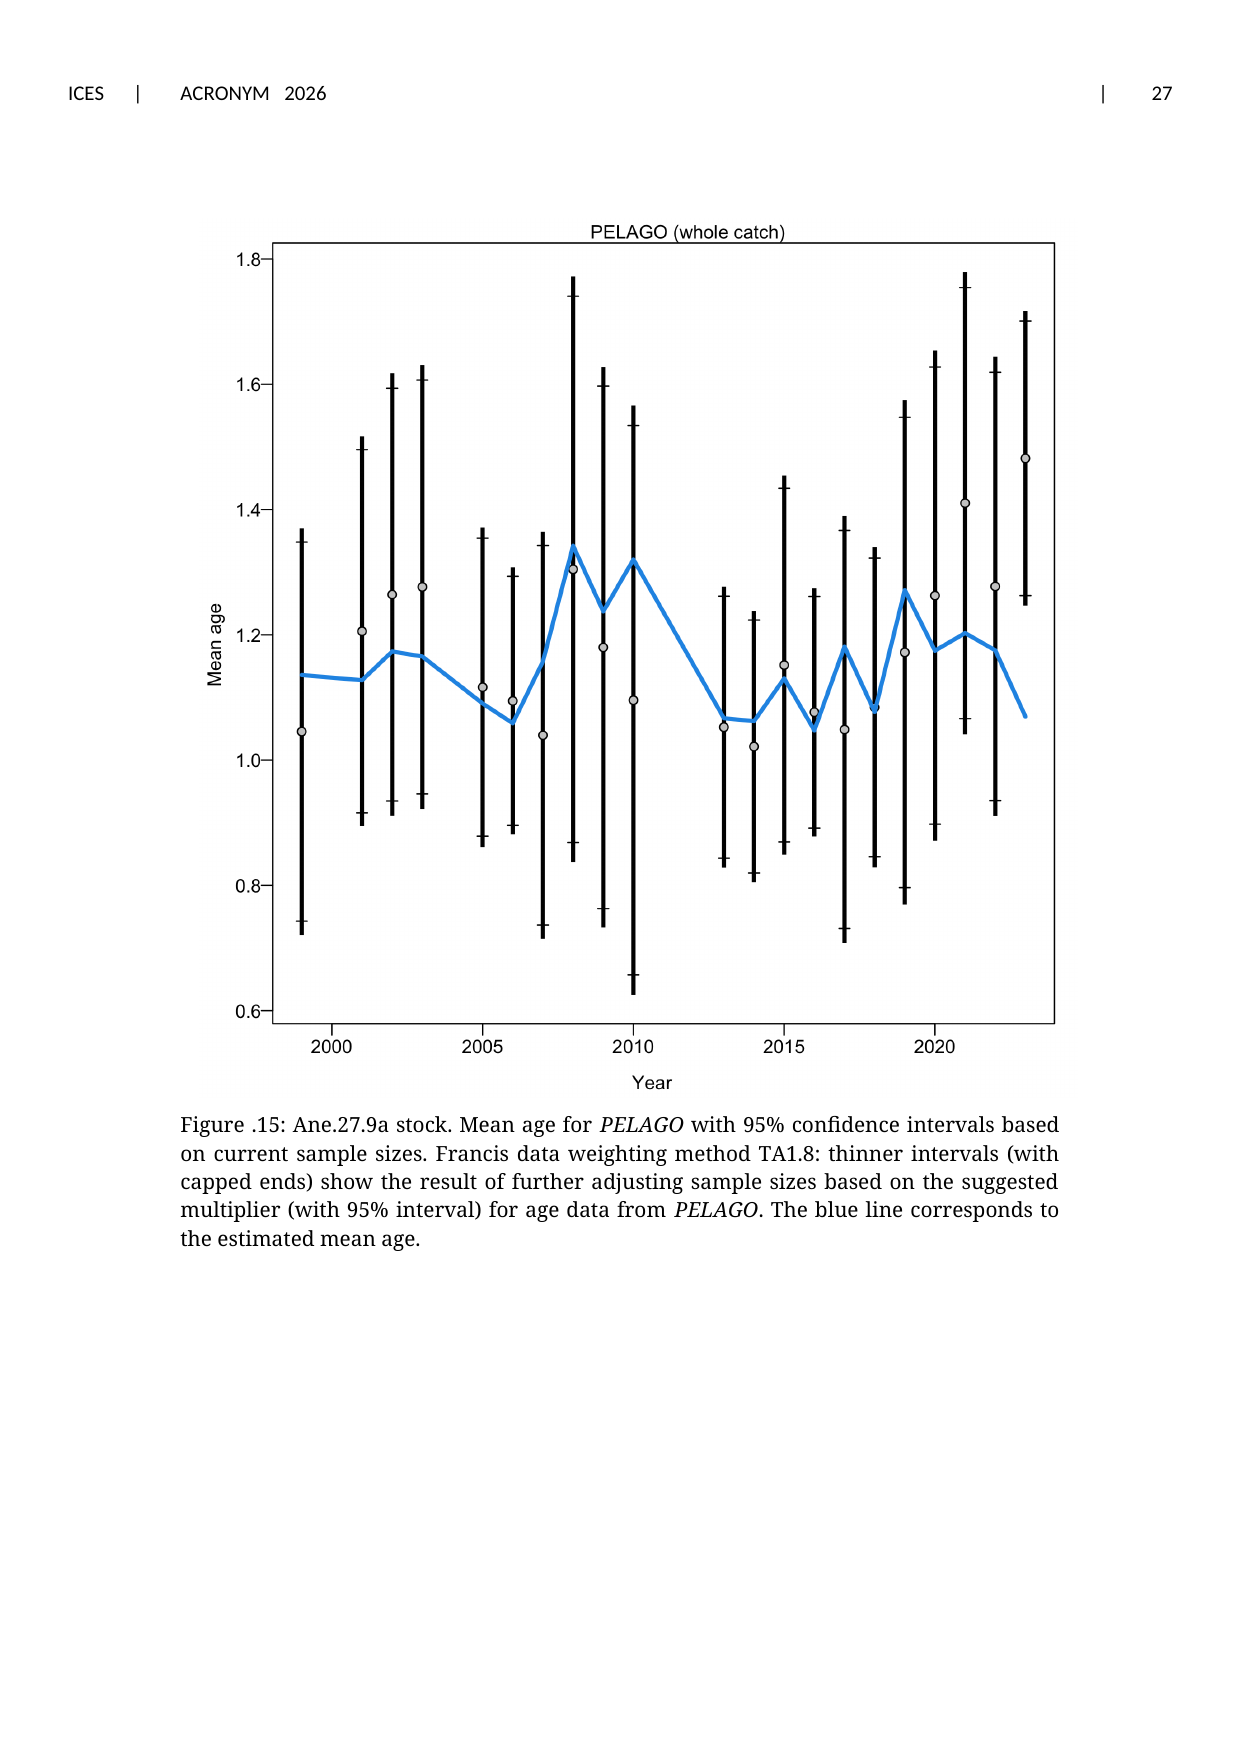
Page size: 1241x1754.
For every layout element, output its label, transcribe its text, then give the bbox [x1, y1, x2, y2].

picture [198, 218, 1079, 1098]
text Figure .: Ane.27.9a stock. Mean age for PELAGO with 95% confidence intervals based on current sample sizes. Francis data weighting method TA1.8: thinner intervals (with capped ends) show the result of further adjusting sample sizes based on the suggested multiplier (with 95% interval) for age data from PELAGO. The blue line corresponds to the estimated mean age. [180, 1110, 1060, 1252]
